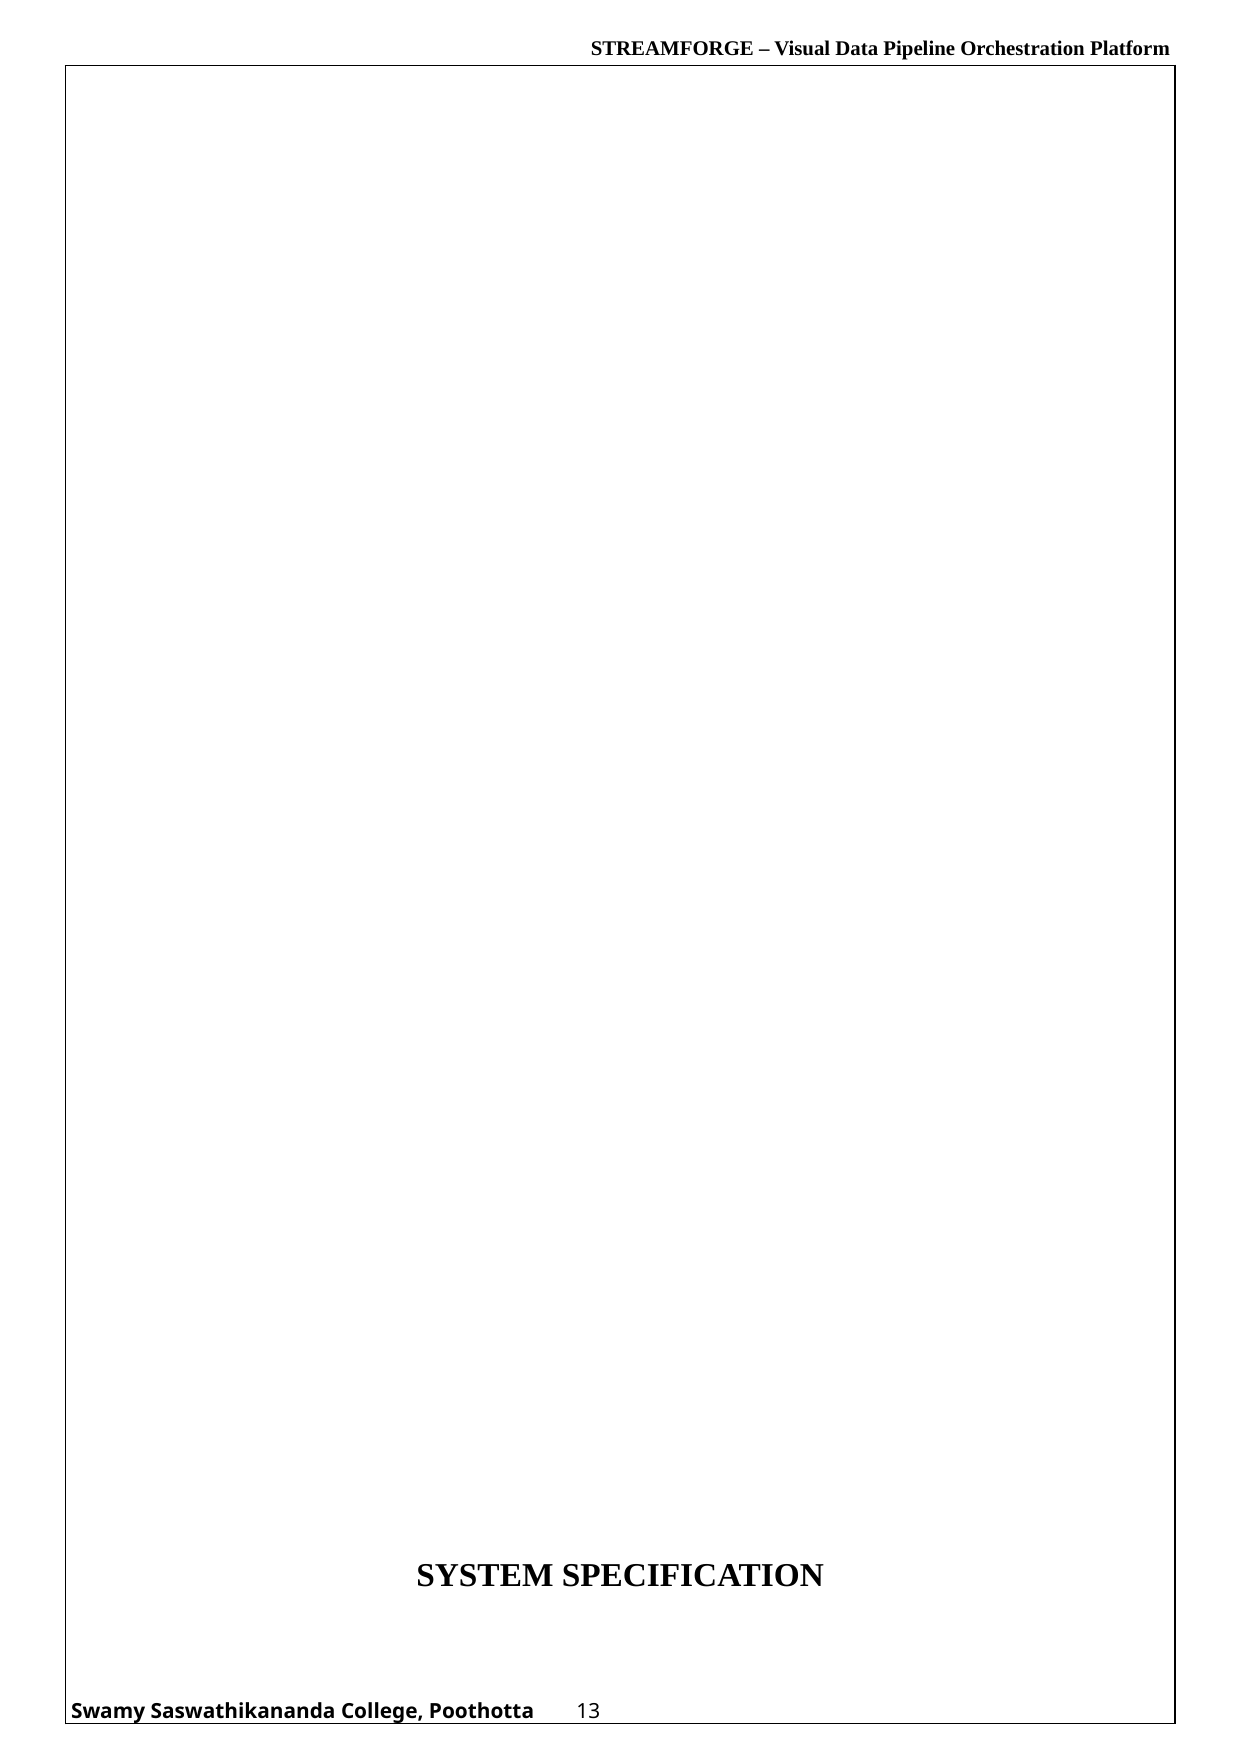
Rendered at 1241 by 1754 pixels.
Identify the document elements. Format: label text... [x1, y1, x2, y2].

text SYSTEM SPECIFICATION [118, 1556, 1122, 1594]
